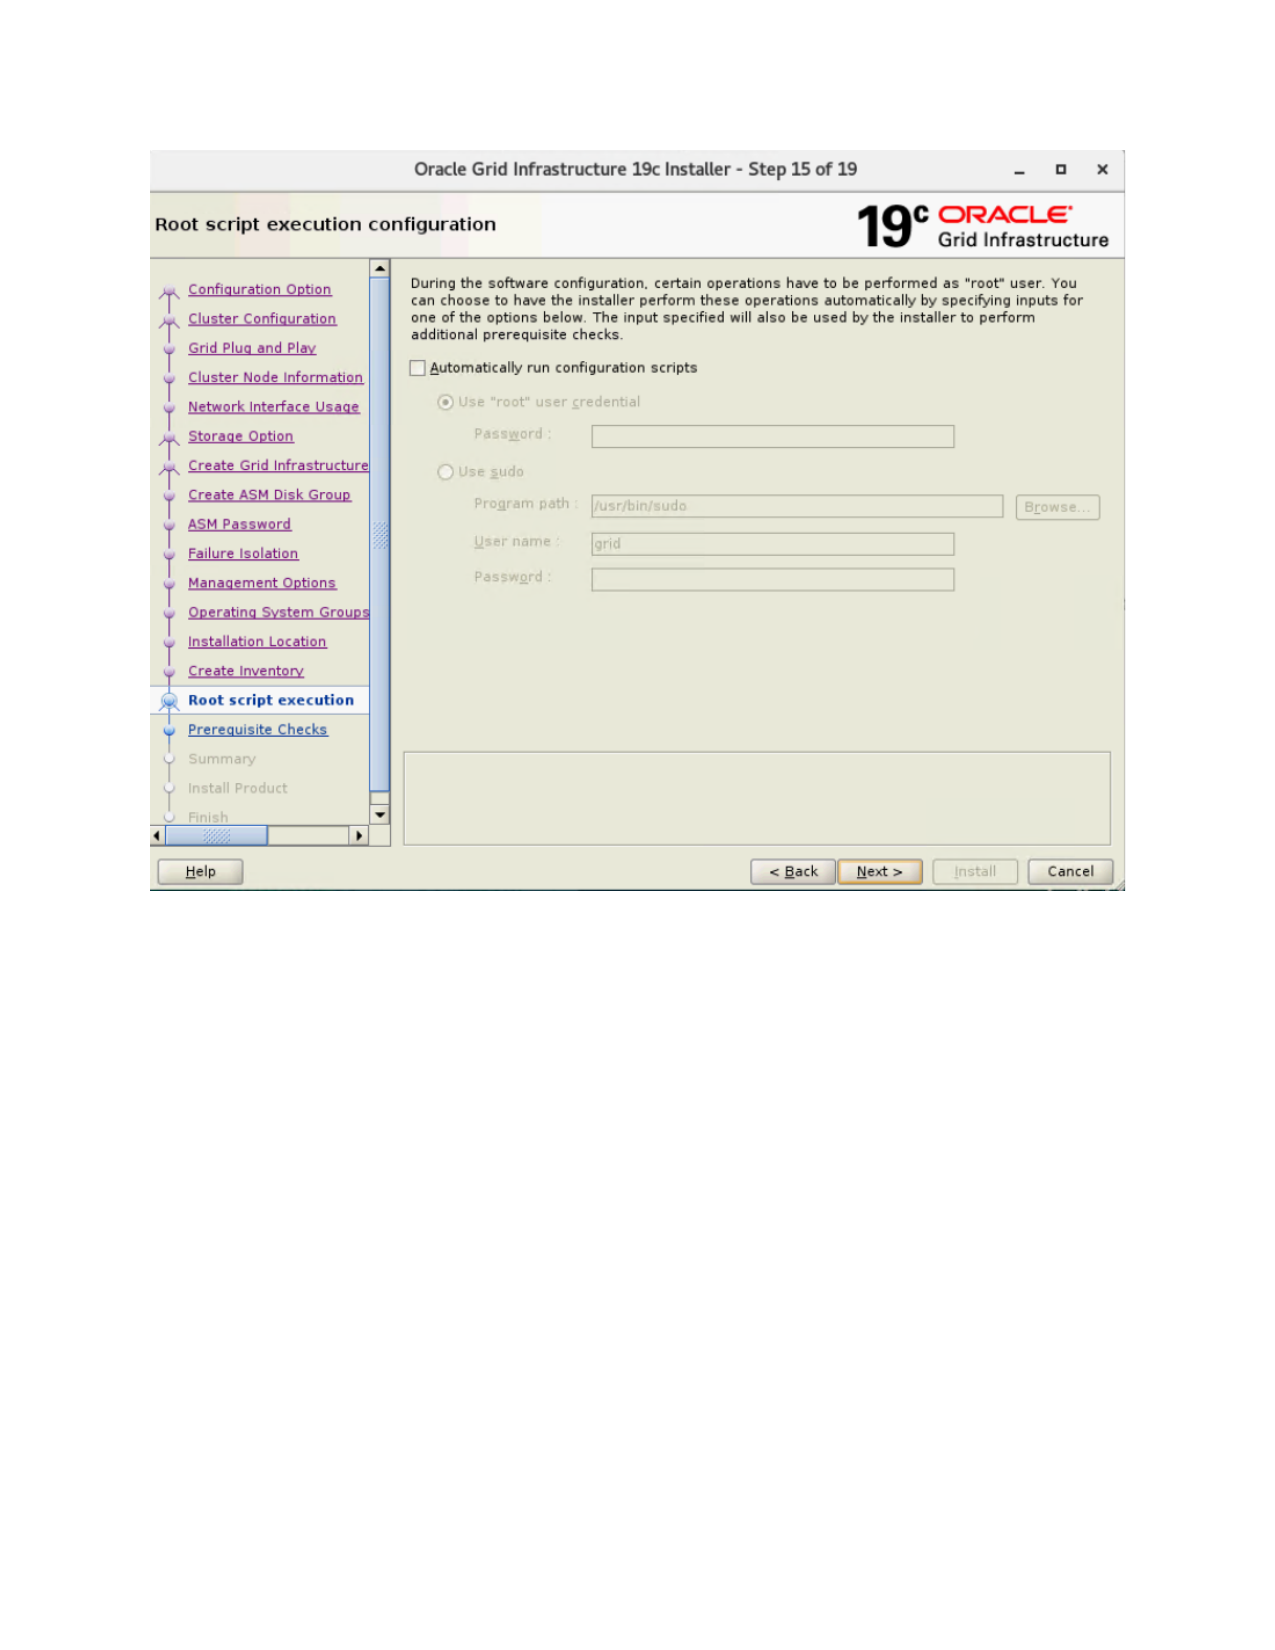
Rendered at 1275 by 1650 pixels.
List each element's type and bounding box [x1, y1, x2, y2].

picture [150, 150, 1125, 891]
